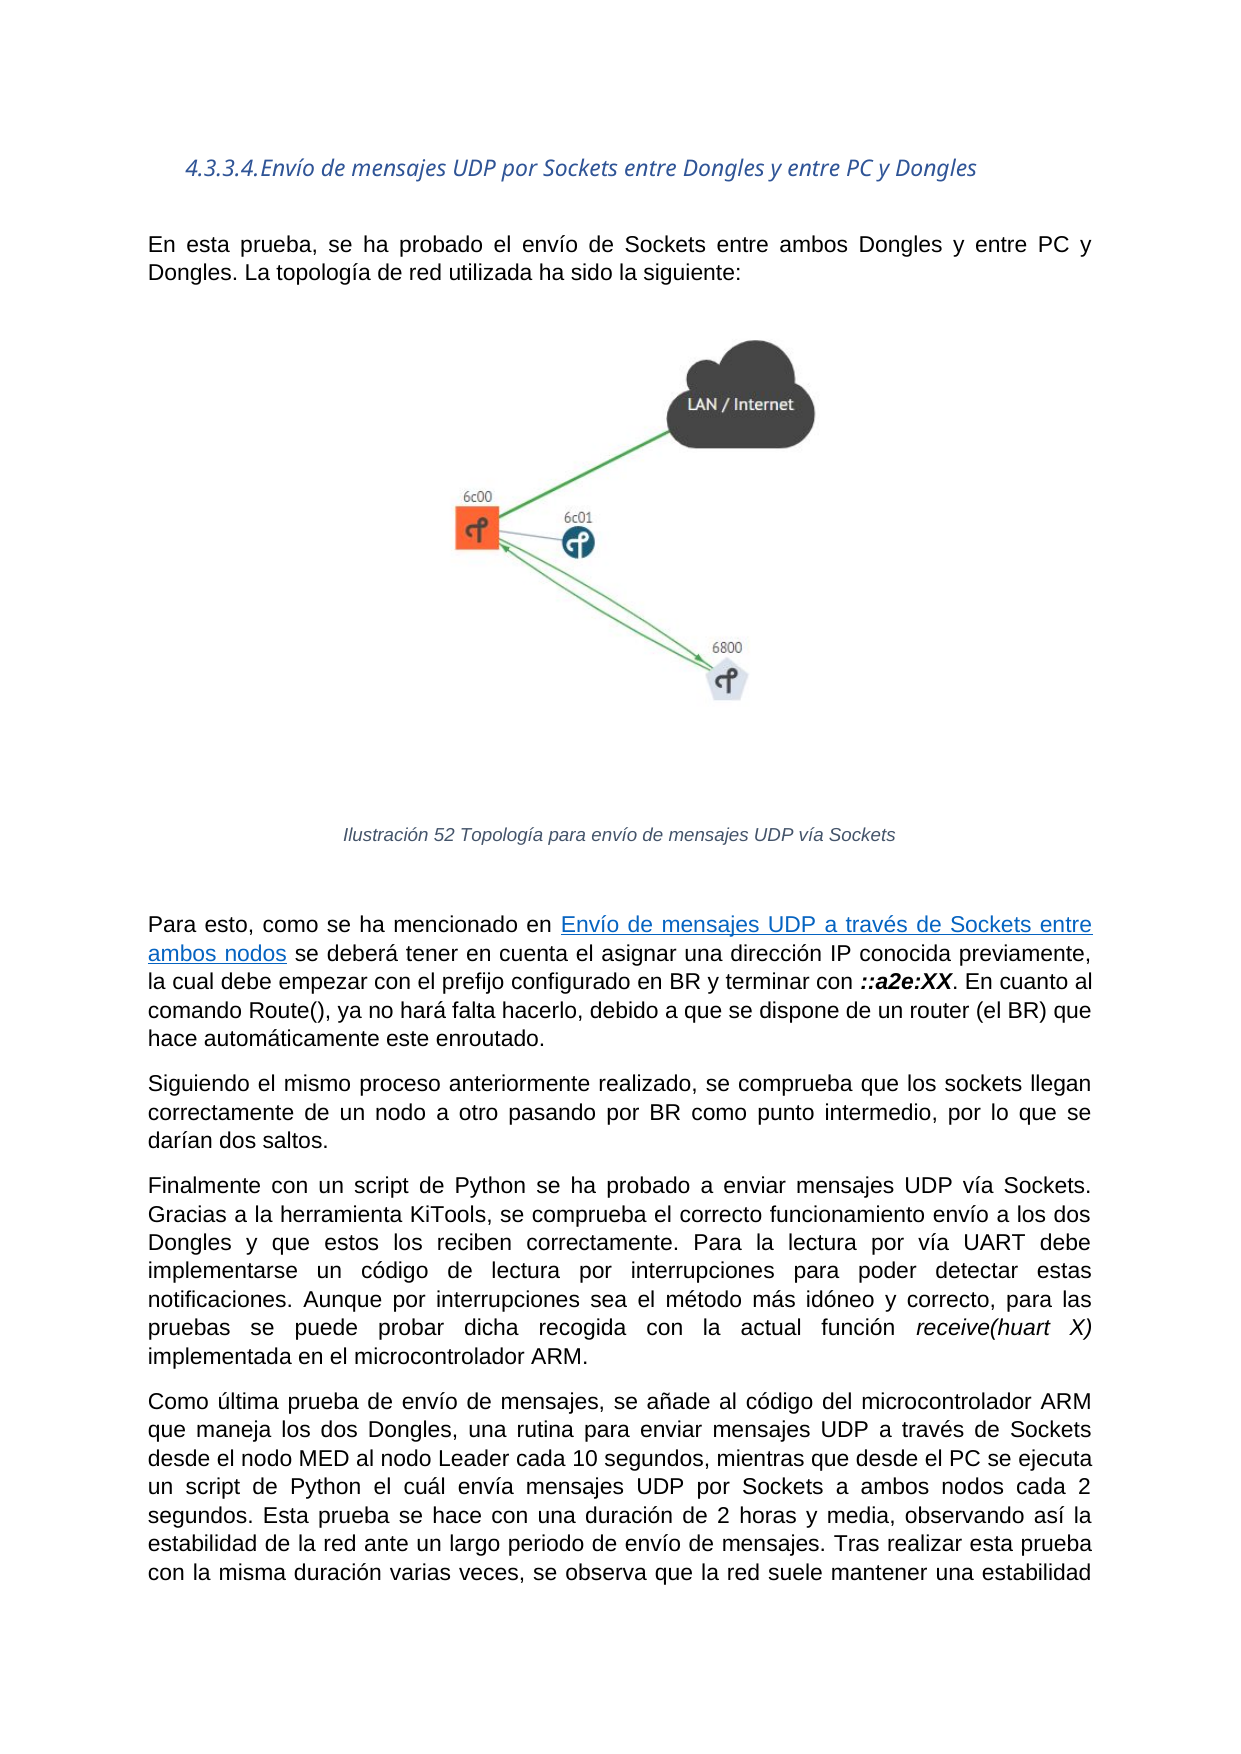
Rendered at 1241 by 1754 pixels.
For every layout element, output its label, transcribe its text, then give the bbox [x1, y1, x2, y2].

text Finalmente con un script de Python se ha probado a enviar mensajes UDP vía Sockets. Gracias a la herramienta KiTools, se comprueba el correcto funcionamiento envío a los dos Dongles y que estos los reciben correctamente. Para la lectura por vía UART debe implementarse un código de lectura por interrupciones para poder detectar estas notificaciones. Aunque por interrupciones sea el método más idóneo y correcto, para las pruebas se puede probar dicha recogida con la actual función receive(huart X) implementada en el microcontrolador ARM. [148, 1172, 1092, 1369]
picture [328, 304, 912, 805]
subtitle Envío de mensajes UDP por Sockets entre Dongles y entre PC y Dongles [185, 152, 1092, 183]
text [148, 1388, 1092, 1585]
text Para esto, como se ha mencionado en Envío de mensajes UDP a través de Sockets entre ambos nodos se deberá tener en cuenta el asignar una dirección IP conocida previamente, la cual debe empezar con el prefijo configurado en BR y terminar con ::a2e:XX. En cuanto al comando Route(), ya no hará falta hacerlo, debido a que se dispone de un router (el BR) que hace automáticamente este enroutado. [148, 911, 1092, 1051]
text En esta prueba, se ha probado el envío de Sockets entre ambos Dongles y entre PC y Dongles. La topología de red utilizada ha sido la siguiente: [148, 231, 1092, 286]
text Siguiendo el mismo proceso anteriormente realizado, se comprueba que los sockets llegan correctamente de un nodo a otro pasando por BR como punto intermedio, por lo que se darían dos saltos. [148, 1070, 1092, 1153]
